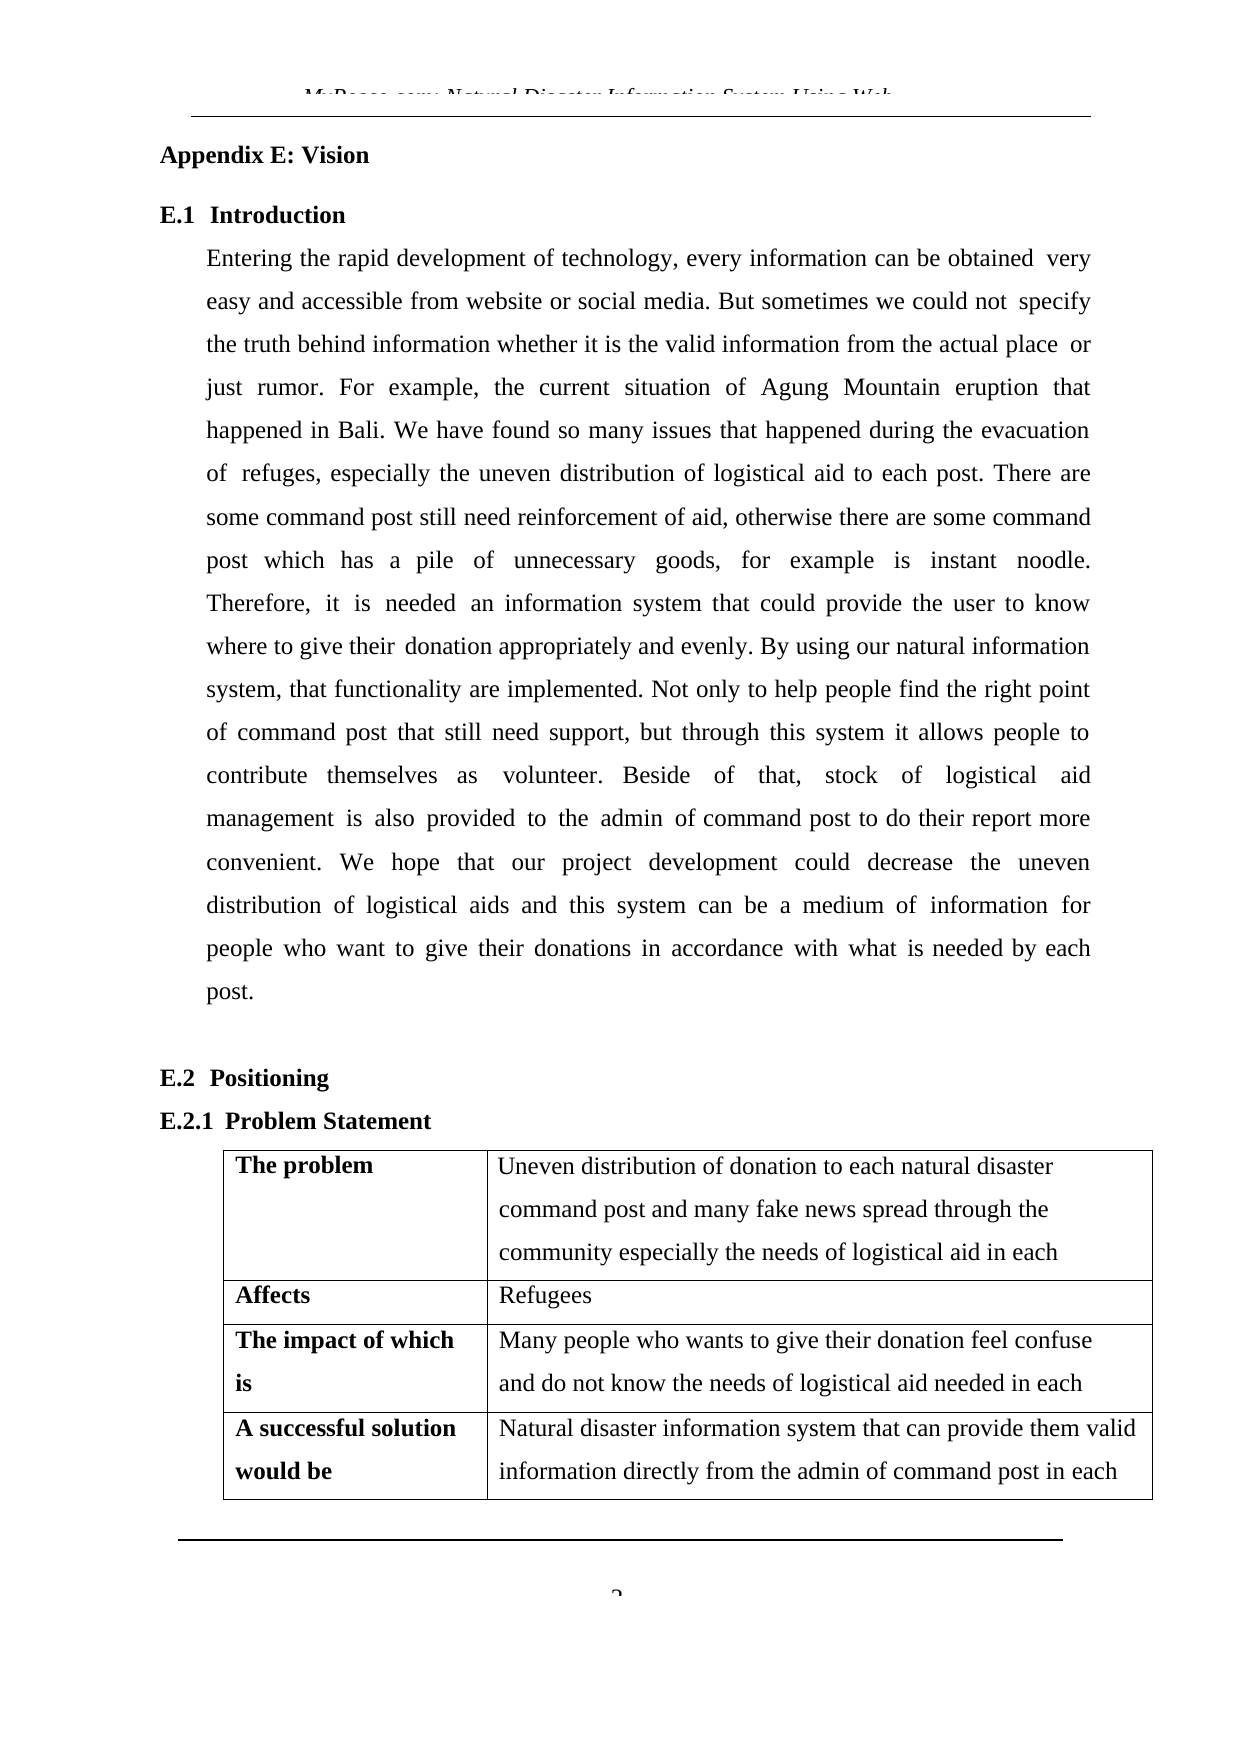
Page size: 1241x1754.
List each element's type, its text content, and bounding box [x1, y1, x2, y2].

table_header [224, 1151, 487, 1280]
text Entering the rapid development of technology, every information can be obtained very easy and accessible from website or social media. But sometimes we could not specify the truth behind information whether it is the valid information from the actual place or just rumor. For example, the current situation of Agung Mountain eruption that happened in Bali. We have found so many issues that happened during the evacuation of refuges, especially the uneven distribution of logistical aid to each post. There are some command post still need reinforcement of aid, otherwise there are some command post which has a pile of unnecessary goods, for example is instant noodle. Therefore, it is needed an information system that could provide the user to know where to give their donation appropriately and evenly. By using our natural information system, that functionality are implemented. Not only to help people find the right point of command post that still need support, but through this system it allows people to contribute themselves as volunteer. Beside of that, stock of logistical aid management is also provided to the admin of command post to do their report more convenient. We hope that our project development could decrease the uneven distribution of logistical aids and this system can be a medium of information for people who want to give their donations in accordance with what is needed by each post. [206, 243, 1091, 1005]
list Problem Statement [159, 1106, 1165, 1135]
list Introduction [159, 200, 1165, 229]
subtitle Positioning [159, 1063, 1165, 1092]
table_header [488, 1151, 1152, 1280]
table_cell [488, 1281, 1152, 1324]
subtitle Appendix E: Vision [159, 140, 1165, 169]
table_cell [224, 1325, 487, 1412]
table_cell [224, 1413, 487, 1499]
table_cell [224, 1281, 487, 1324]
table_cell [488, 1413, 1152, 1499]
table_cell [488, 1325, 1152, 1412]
